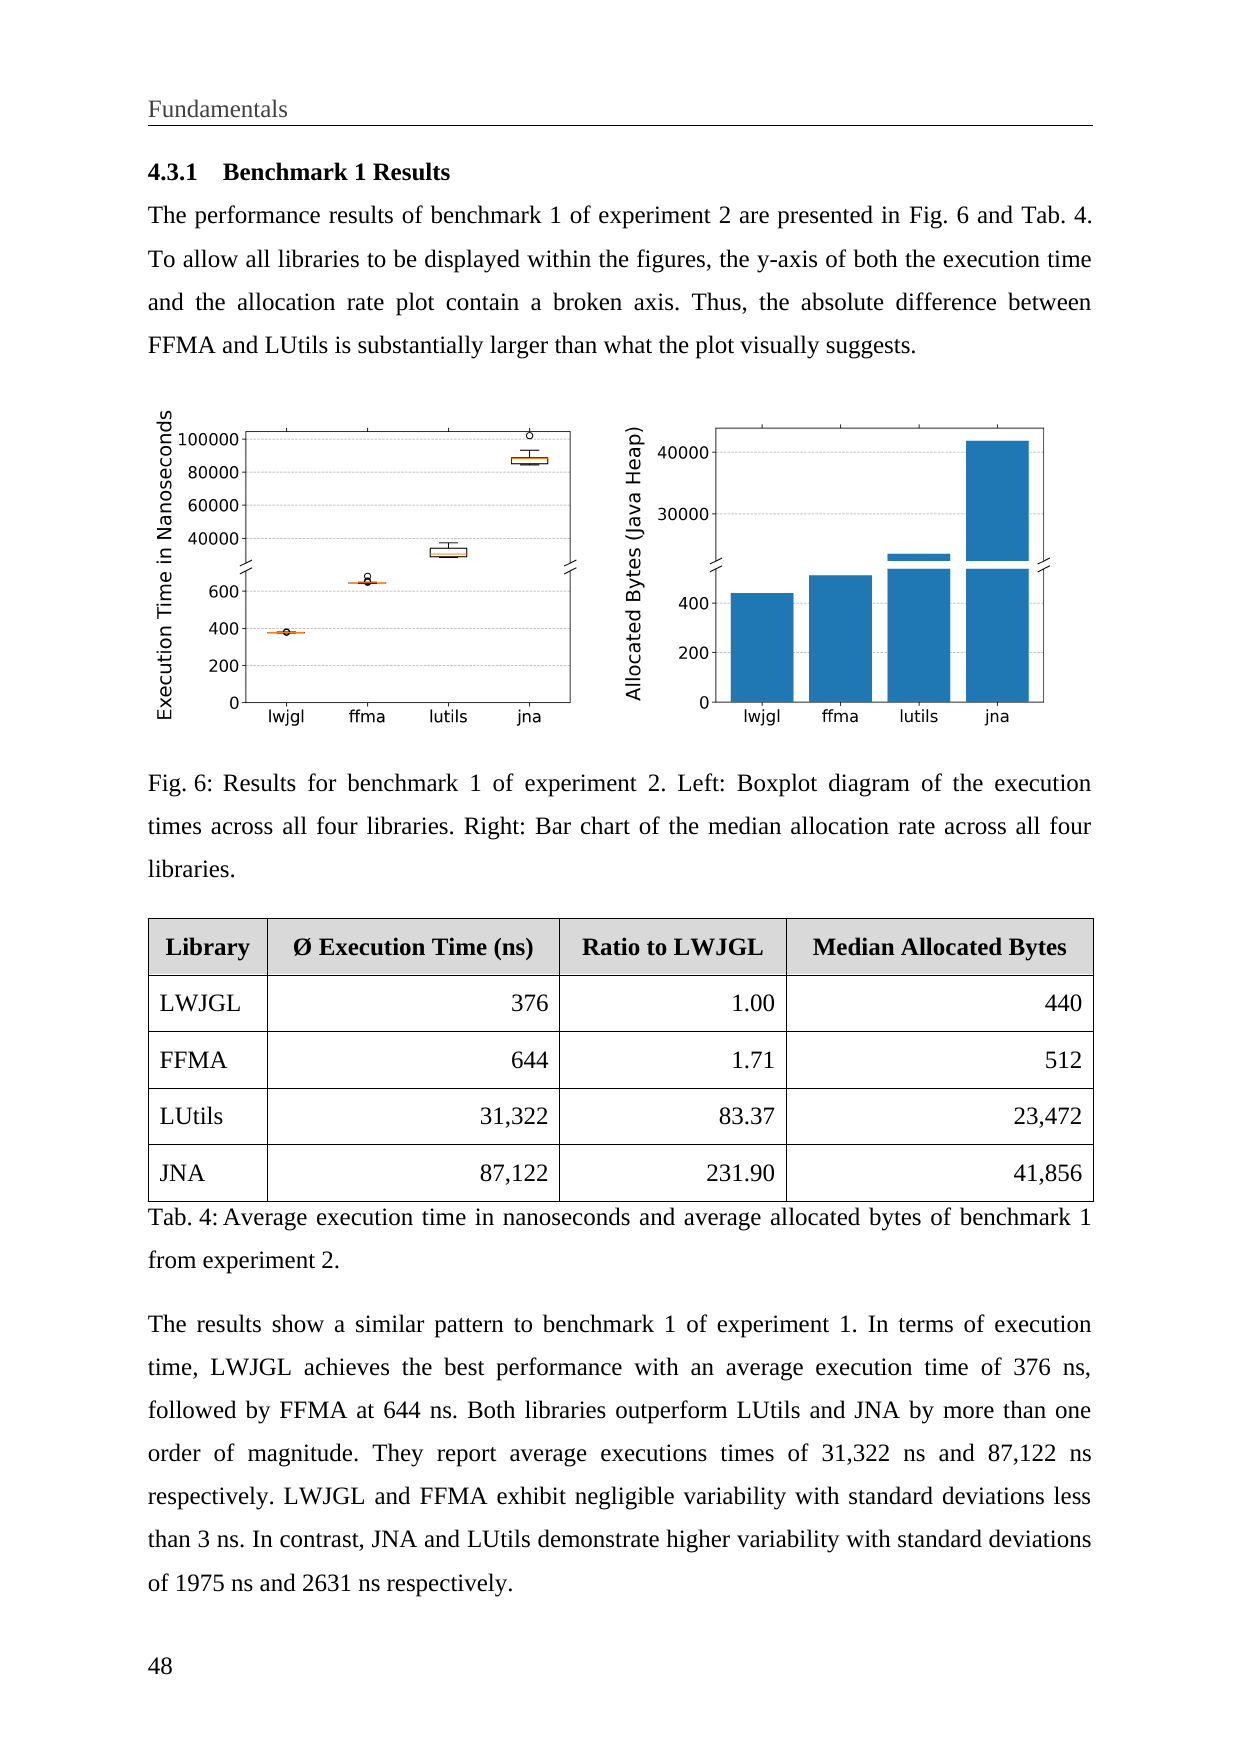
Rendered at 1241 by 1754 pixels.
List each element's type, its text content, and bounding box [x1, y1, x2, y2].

table_cell LUtils [149, 1089, 267, 1144]
table_cell 87,122 [268, 1145, 559, 1201]
table_cell 512 [787, 1032, 1093, 1088]
table_cell 31,322 [268, 1089, 559, 1144]
table_cell 440 [787, 976, 1093, 1031]
table_cell 644 [268, 1032, 559, 1088]
table_header Library [149, 919, 267, 974]
text Benchmark 1 Results [148, 157, 1093, 186]
table_cell 1.71 [560, 1032, 786, 1088]
text The performance results of benchmark 1 of experiment 2 are presented in Fig. 6 and Tab. 4. To allow all libraries to be displayed within the figures, the y-axis of both the execution time and the allocation rate plot contain a broken axis. Thus, the absolute difference between FFMA and LUtils is substantially larger than what the plot visually suggests. [148, 201, 1093, 359]
table_cell 83.37 [560, 1089, 786, 1144]
text Fig. 6: Results for benchmark 1 of experiment 2. Left: Boxplot diagram of the execution times across all four libraries. Right: Bar chart of the median allocation rate across all four libraries. [148, 768, 1093, 883]
table_header Ratio to LWJGL [560, 919, 786, 974]
table_cell 1.00 [560, 976, 786, 1031]
table_cell 41,856 [787, 1145, 1093, 1201]
picture [147, 385, 1091, 741]
table_cell JNA [149, 1145, 267, 1201]
table_header Ø Execution Time (ns) [268, 919, 559, 974]
table_cell 23,472 [787, 1089, 1093, 1144]
table_cell 376 [268, 976, 559, 1031]
table_cell FFMA [149, 1032, 267, 1088]
table_cell LWJGL [149, 976, 267, 1031]
text The results show a similar pattern to benchmark 1 of experiment 1. In terms of execution time, LWJGL achieves the best performance with an average execution time of 376 ns, followed by FFMA at 644 ns. Both libraries outperform LUtils and JNA by more than one order of magnitude. They report average executions times of 31,322 ns and 87,122 ns respectively. LWJGL and FFMA exhibit negligible variability with standard deviations less than 3 ns. In contrast, JNA and LUtils demonstrate higher variability with standard deviations of 1975 ns and 2631 ns respectively. [148, 1309, 1093, 1596]
table_header Median Allocated Bytes [787, 919, 1093, 974]
table_cell 231.90 [560, 1145, 786, 1201]
text Tab. 4: Average execution time in nanoseconds and average allocated bytes of benchmark 1 from experiment 2. [148, 1202, 1093, 1274]
